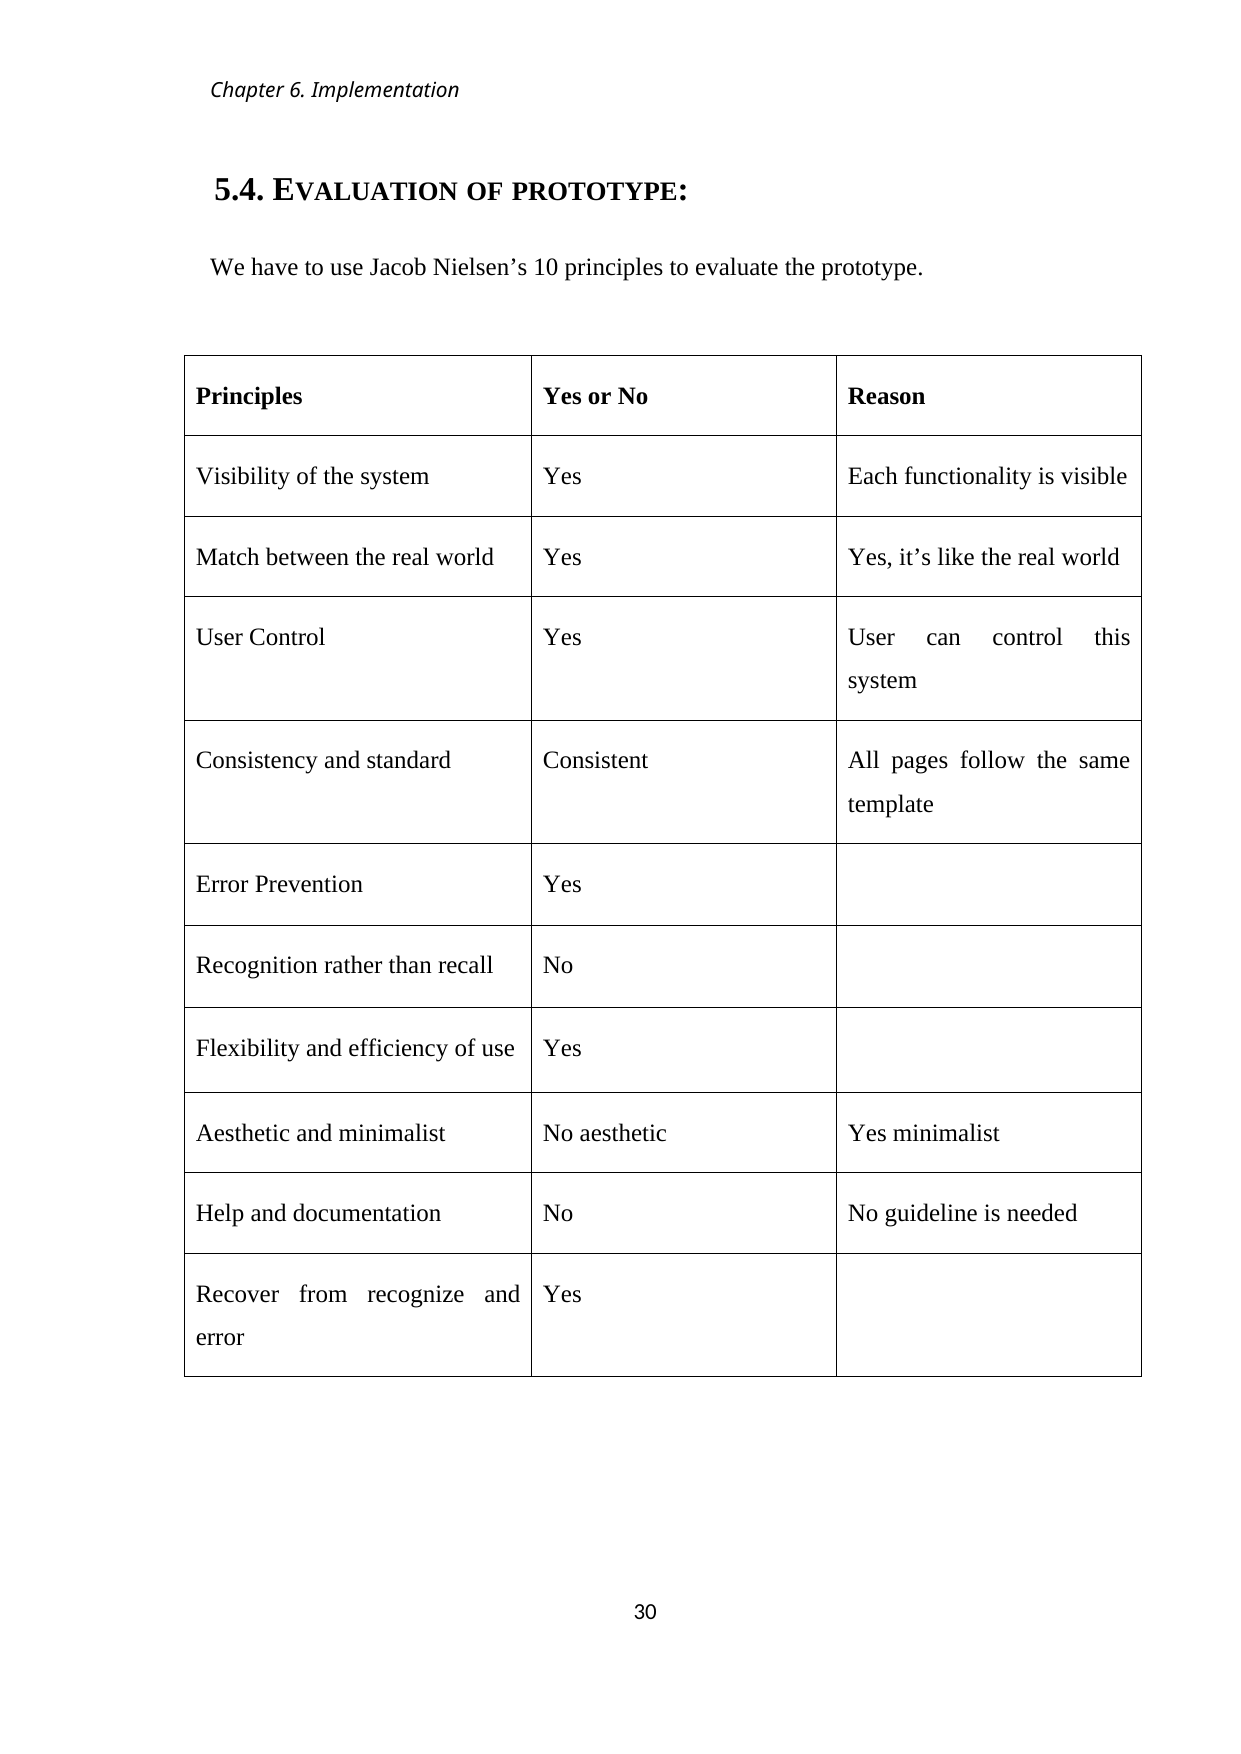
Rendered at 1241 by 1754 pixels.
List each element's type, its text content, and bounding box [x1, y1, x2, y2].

table_cell Help and documentation [185, 1173, 531, 1253]
table_cell Yes minimalist [837, 1093, 1141, 1172]
table_header Principles [185, 356, 531, 435]
table_cell All pages follow the same template [837, 721, 1141, 843]
table_cell Flexibility and efficiency of use [185, 1008, 531, 1092]
table_header Yes or No [532, 356, 836, 435]
table_cell No [532, 1173, 836, 1253]
table_cell [837, 1008, 1141, 1092]
table_cell Aesthetic and minimalist [185, 1093, 531, 1172]
table_cell No aesthetic [532, 1093, 836, 1172]
table_cell Visibility of the system [185, 436, 531, 516]
table_cell Yes, it’s like the real world [837, 517, 1141, 596]
subtitle 5.4. Evaluation of prototype: [172, 170, 1089, 208]
table_cell Consistent [532, 721, 836, 843]
table_cell Yes [532, 1254, 836, 1376]
table_cell Recover from recognize and error [185, 1254, 531, 1376]
table_header Reason [837, 356, 1141, 435]
table_cell No [532, 926, 836, 1007]
table_cell No guideline is needed [837, 1173, 1141, 1253]
table_cell Error Prevention [185, 844, 531, 924]
table_cell [837, 1254, 1141, 1376]
table_cell Each functionality is visible [837, 436, 1141, 516]
table_cell Yes [532, 844, 836, 924]
table_cell [837, 926, 1141, 1007]
table_cell Recognition rather than recall [185, 926, 531, 1007]
table_cell Match between the real world [185, 517, 531, 596]
text We have to use Jacob Nielsen’s 10 principles to evaluate the prototype. [210, 252, 1080, 281]
table_cell Yes [532, 517, 836, 596]
table_cell Yes [532, 436, 836, 516]
table_cell Yes [532, 597, 836, 719]
table_cell User can control this system [837, 597, 1141, 719]
table_cell [837, 844, 1141, 924]
table_cell Consistency and standard [185, 721, 531, 843]
table_cell User Control [185, 597, 531, 719]
table_cell Yes [532, 1008, 836, 1092]
